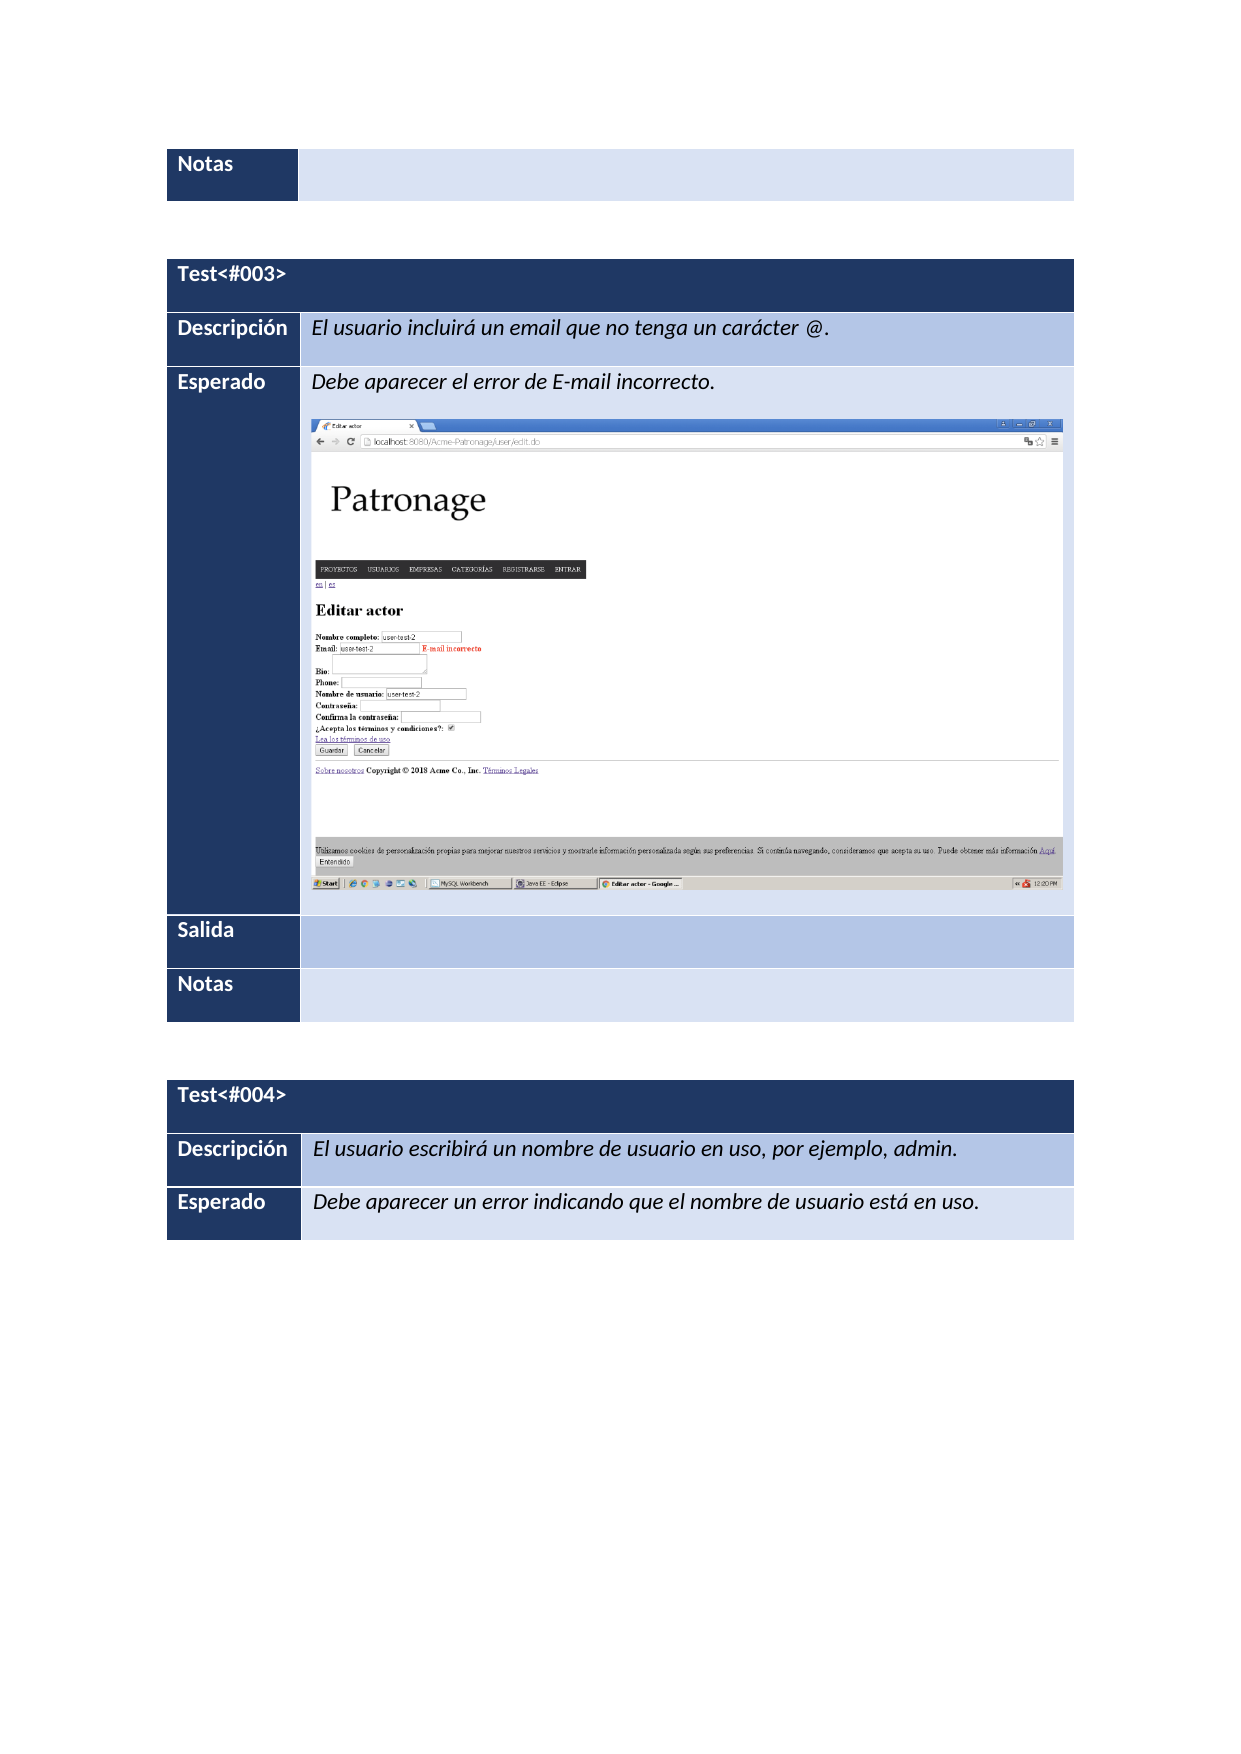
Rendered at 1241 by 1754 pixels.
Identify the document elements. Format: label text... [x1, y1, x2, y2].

table_cell [301, 969, 1074, 1022]
table_header Test<#003> [167, 259, 1074, 312]
table_cell Debe aparecer el error de E-mail incorrecto. [301, 367, 1074, 914]
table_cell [302, 1188, 1074, 1240]
table_cell Descripción [167, 313, 300, 366]
table_cell Notas [167, 969, 300, 1022]
table_cell Salida [167, 916, 300, 968]
table_cell [299, 149, 1074, 201]
table_cell Descripción [167, 1134, 301, 1186]
table_cell Esperado [167, 367, 300, 914]
table_cell El usuario incluirá un email que no tenga un carácter @. [301, 313, 1074, 366]
picture [311, 419, 1063, 890]
table_cell Esperado [167, 1188, 301, 1240]
table_cell El usuario escribirá un nombre de usuario en uso, por ejemplo, admin. [302, 1134, 1074, 1186]
table_header Test<#004> [167, 1080, 1074, 1133]
table_cell [301, 916, 1074, 968]
table_cell Notas [167, 149, 298, 201]
